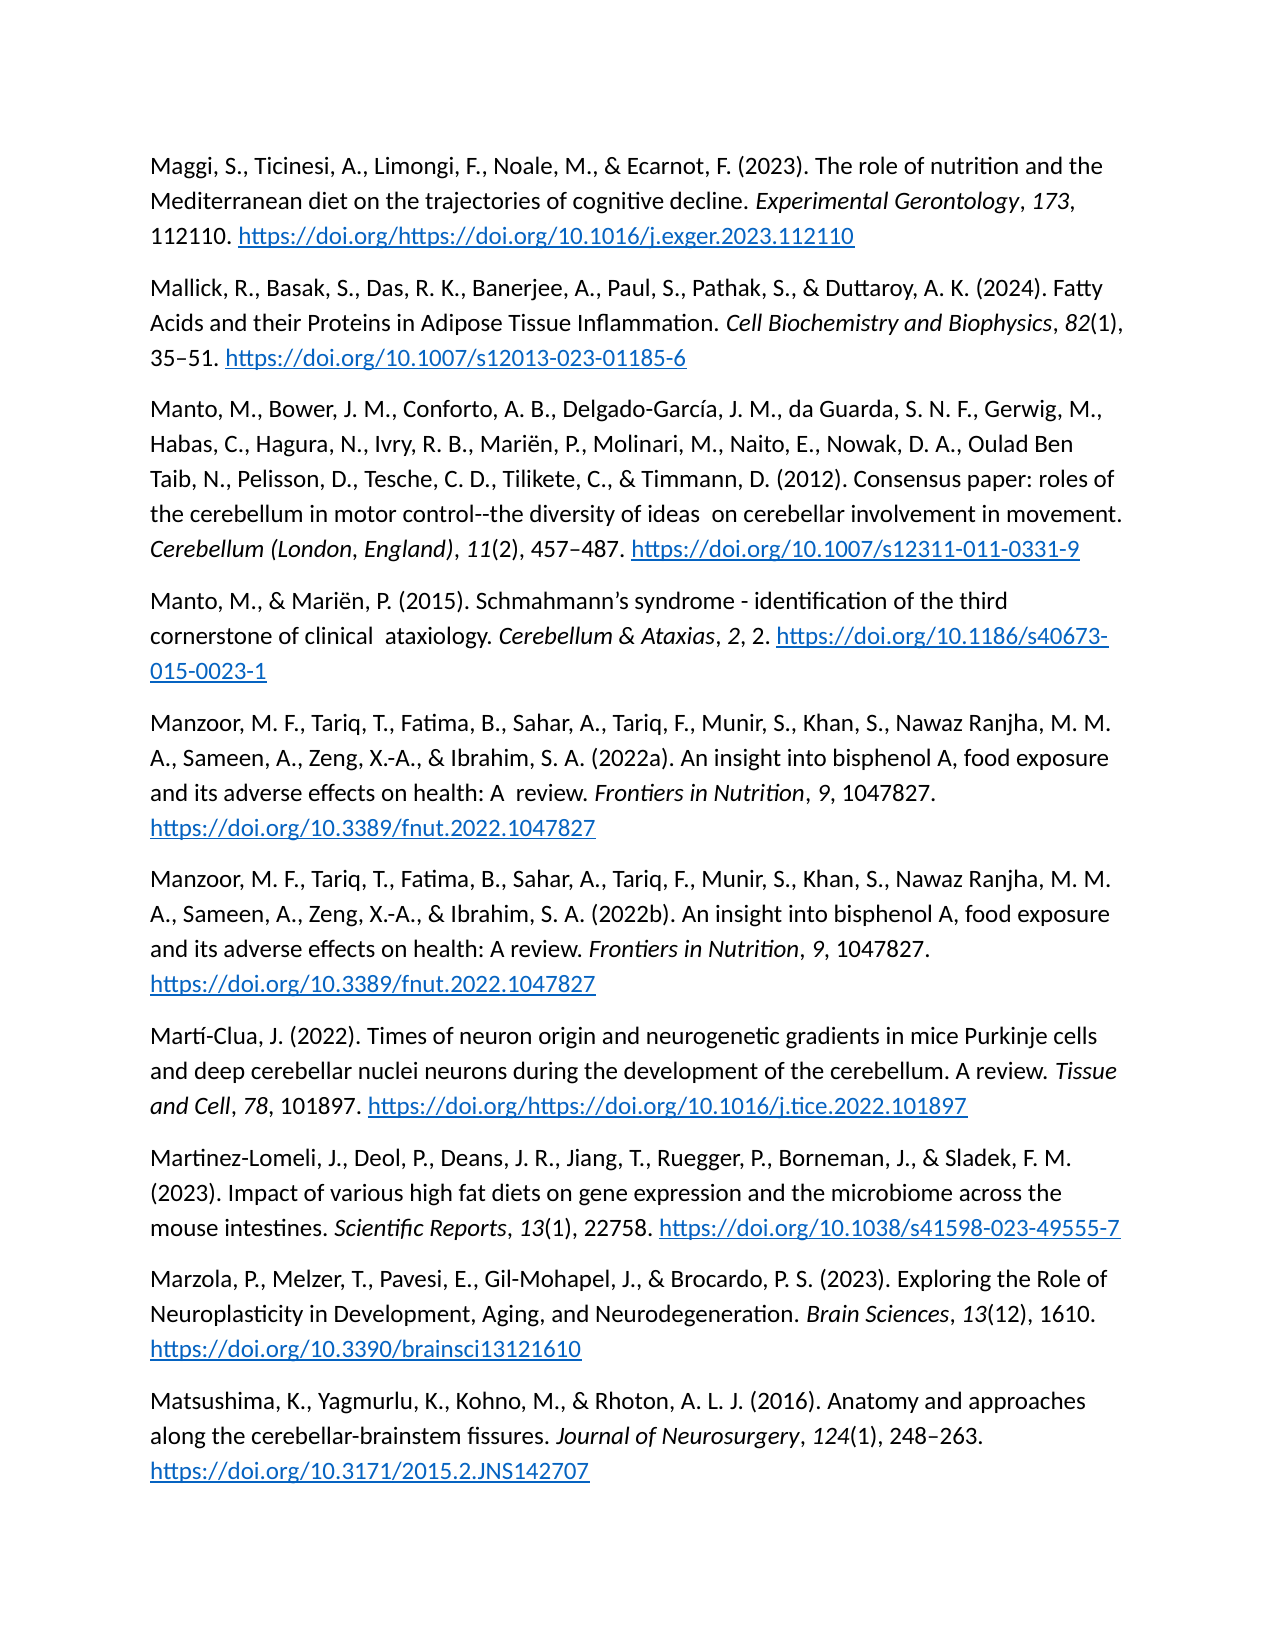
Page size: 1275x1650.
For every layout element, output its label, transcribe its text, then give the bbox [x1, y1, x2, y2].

text Matsushima, K., Yagmurlu, K., Kohno, M., & Rhoton, A. L. J. (2016). Anatomy and approaches along the cerebellar-brainstem fissures. Journal of Neurosurgery, 124(1), 248–263. https://doi.org/10.3171/2015.2.JNS142707 [150, 1385, 1125, 1486]
text Manzoor, M. F., Tariq, T., Fatima, B., Sahar, A., Tariq, F., Munir, S., Khan, S., Nawaz Ranjha, M. M. A., Sameen, A., Zeng, X.-A., & Ibrahim, S. A. (2022b). An insight into bisphenol A, food exposure and its adverse effects on health: A review. Frontiers in Nutrition, 9, 1047827. https://doi.org/10.3389/fnut.2022.1047827 [150, 863, 1125, 999]
text Martinez-Lomeli, J., Deol, P., Deans, J. R., Jiang, T., Ruegger, P., Borneman, J., & Sladek, F. M. (2023). Impact of various high fat diets on gene expression and the microbiome across the mouse intestines. Scientific Reports, 13(1), 22758. https://doi.org/10.1038/s41598-023-49555-7 [150, 1142, 1125, 1242]
text Manto, M., Bower, J. M., Conforto, A. B., Delgado-García, J. M., da Guarda, S. N. F., Gerwig, M., Habas, C., Hagura, N., Ivry, R. B., Mariën, P., Molinari, M., Naito, E., Nowak, D. A., Oulad Ben Taib, N., Pelisson, D., Tesche, C. D., Tilikete, C., & Timmann, D. (2012). Consensus paper: roles of the cerebellum in motor control--the diversity of ideas on cerebellar involvement in movement. Cerebellum (London, England), 11(2), 457–487. https://doi.org/10.1007/s12311-011-0331-9 [150, 393, 1125, 564]
text Manzoor, M. F., Tariq, T., Fatima, B., Sahar, A., Tariq, F., Munir, S., Khan, S., Nawaz Ranjha, M. M. A., Sameen, A., Zeng, X.-A., & Ibrahim, S. A. (2022a). An insight into bisphenol A, food exposure and its adverse effects on health: A review. Frontiers in Nutrition, 9, 1047827. https://doi.org/10.3389/fnut.2022.1047827 [150, 707, 1125, 842]
text Maggi, S., Ticinesi, A., Limongi, F., Noale, M., & Ecarnot, F. (2023). The role of nutrition and the Mediterranean diet on the trajectories of cognitive decline. Experimental Gerontology, 173, 112110. https://doi.org/https://doi.org/10.1016/j.exger.2023.112110 [150, 150, 1125, 251]
text Martí-Clua, J. (2022). Times of neuron origin and neurogenetic gradients in mice Purkinje cells and deep cerebellar nuclei neurons during the development of the cerebellum. A review. Tissue and Cell, 78, 101897. https://doi.org/https://doi.org/10.1016/j.tice.2022.101897 [150, 1020, 1125, 1121]
text Manto, M., & Mariën, P. (2015). Schmahmann’s syndrome - identification of the third cornerstone of clinical ataxiology. Cerebellum & Ataxias, 2, 2. https://doi.org/10.1186/s40673-015-0023-1 [150, 585, 1125, 686]
text Mallick, R., Basak, S., Das, R. K., Banerjee, A., Paul, S., Pathak, S., & Duttaroy, A. K. (2024). Fatty Acids and their Proteins in Adipose Tissue Inflammation. Cell Biochemistry and Biophysics, 82(1), 35–51. https://doi.org/10.1007/s12013-023-01185-6 [150, 272, 1125, 372]
text Marzola, P., Melzer, T., Pavesi, E., Gil-Mohapel, J., & Brocardo, P. S. (2023). Exploring the Role of Neuroplasticity in Development, Aging, and Neurodegeneration. Brain Sciences, 13(12), 1610. https://doi.org/10.3390/brainsci13121610 [150, 1263, 1125, 1364]
